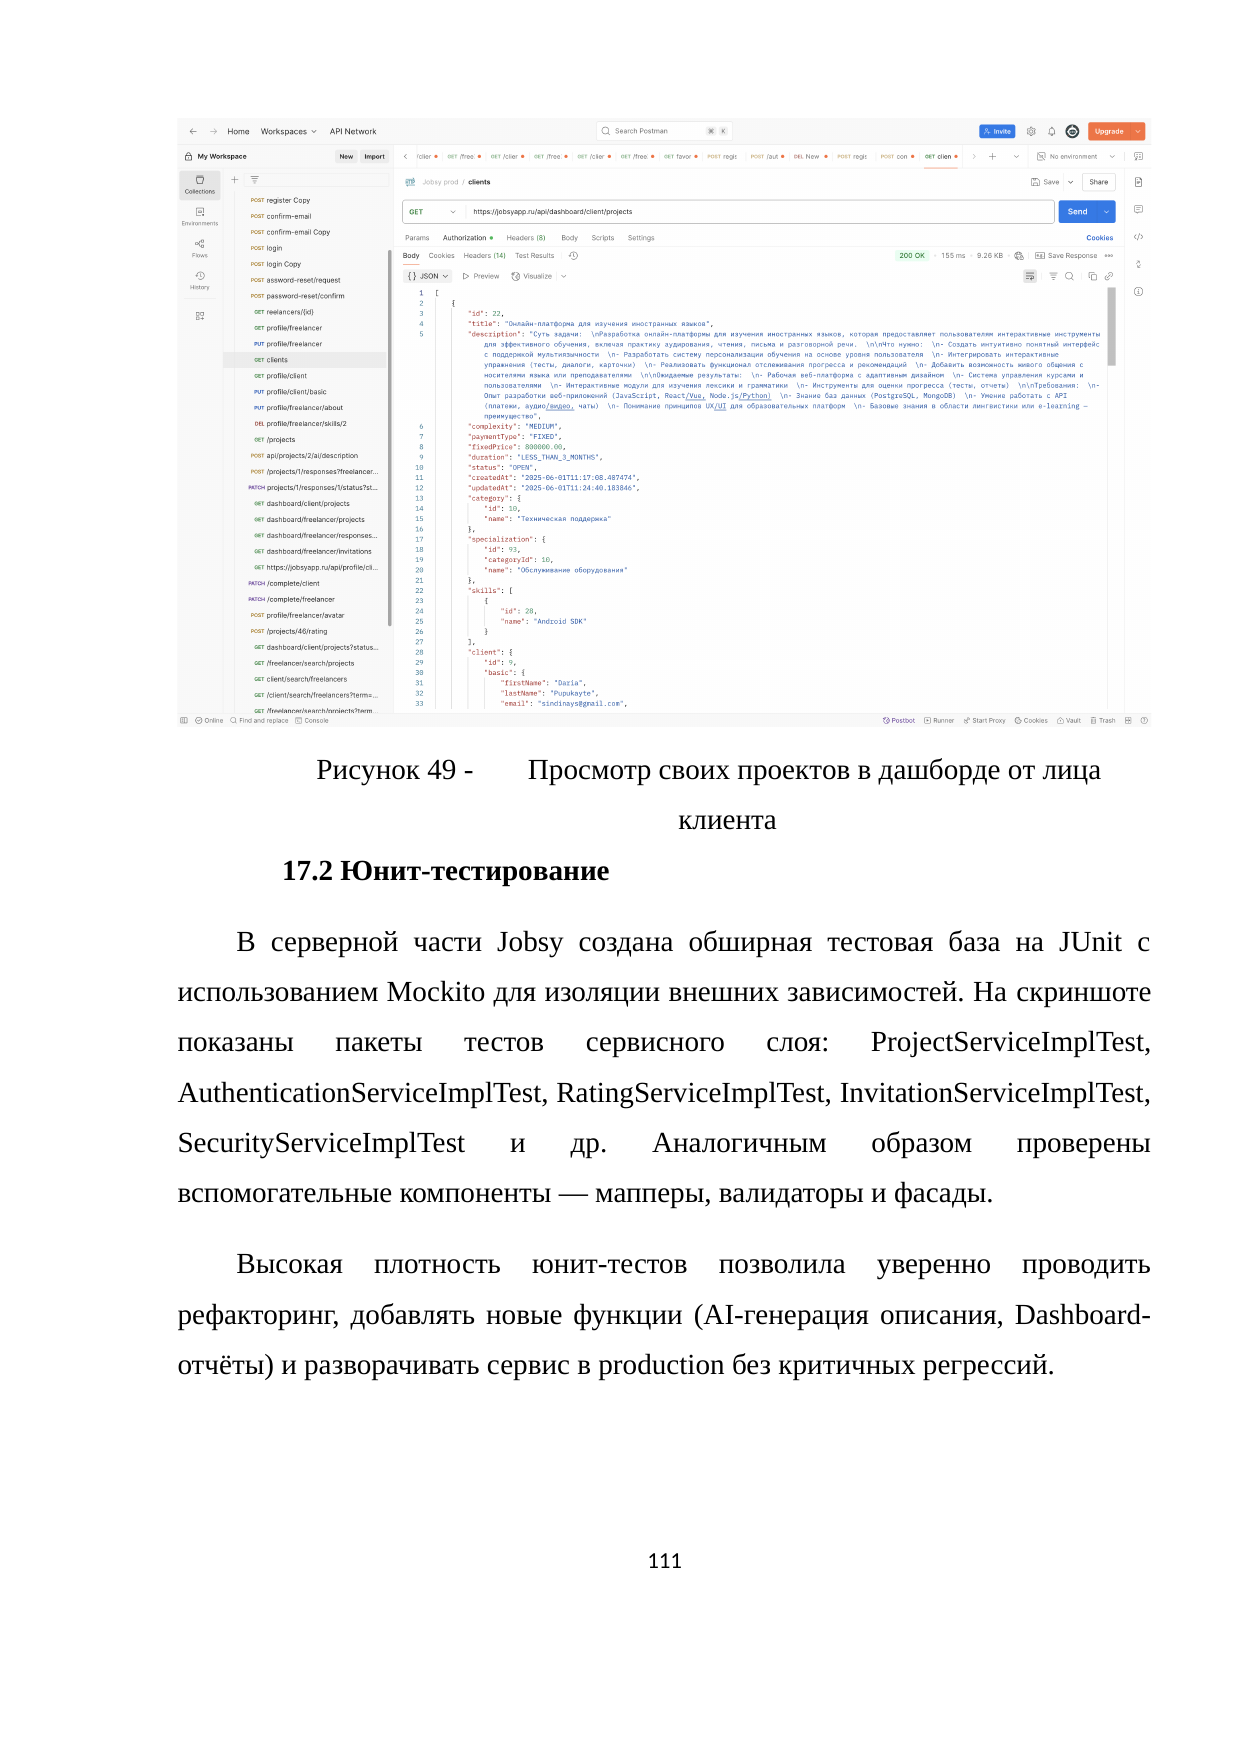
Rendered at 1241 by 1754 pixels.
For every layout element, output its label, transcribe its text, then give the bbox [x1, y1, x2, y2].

text В серверной части Jobsy создана обширная тестовая база на JUnit с использованием Mockito для изоляции внешних зависимостей. На скриншоте показаны пакеты тестов сервисного слоя: ProjectServiceImplTest, AuthenticationServiceImplTest, RatingServiceImplTest, InvitationServiceImplTest, SecurityServiceImplTest и др. Аналогичным образом проверены вспомогательные компоненты — мапперы, валидаторы и фасады. [177, 924, 1152, 1209]
picture [177, 118, 1152, 727]
text Просмотр своих проектов в дашборде от лица клиента [266, 752, 1152, 836]
text Юнит-тестирование [282, 853, 1152, 886]
text Высокая плотность юнит-тестов позволила уверенно проводить рефакторинг, добавлять новые функции (AI-генерация описания, Dashboard-отчёты) и разворачивать сервис в production без критичных регрессий. [177, 1247, 1152, 1381]
